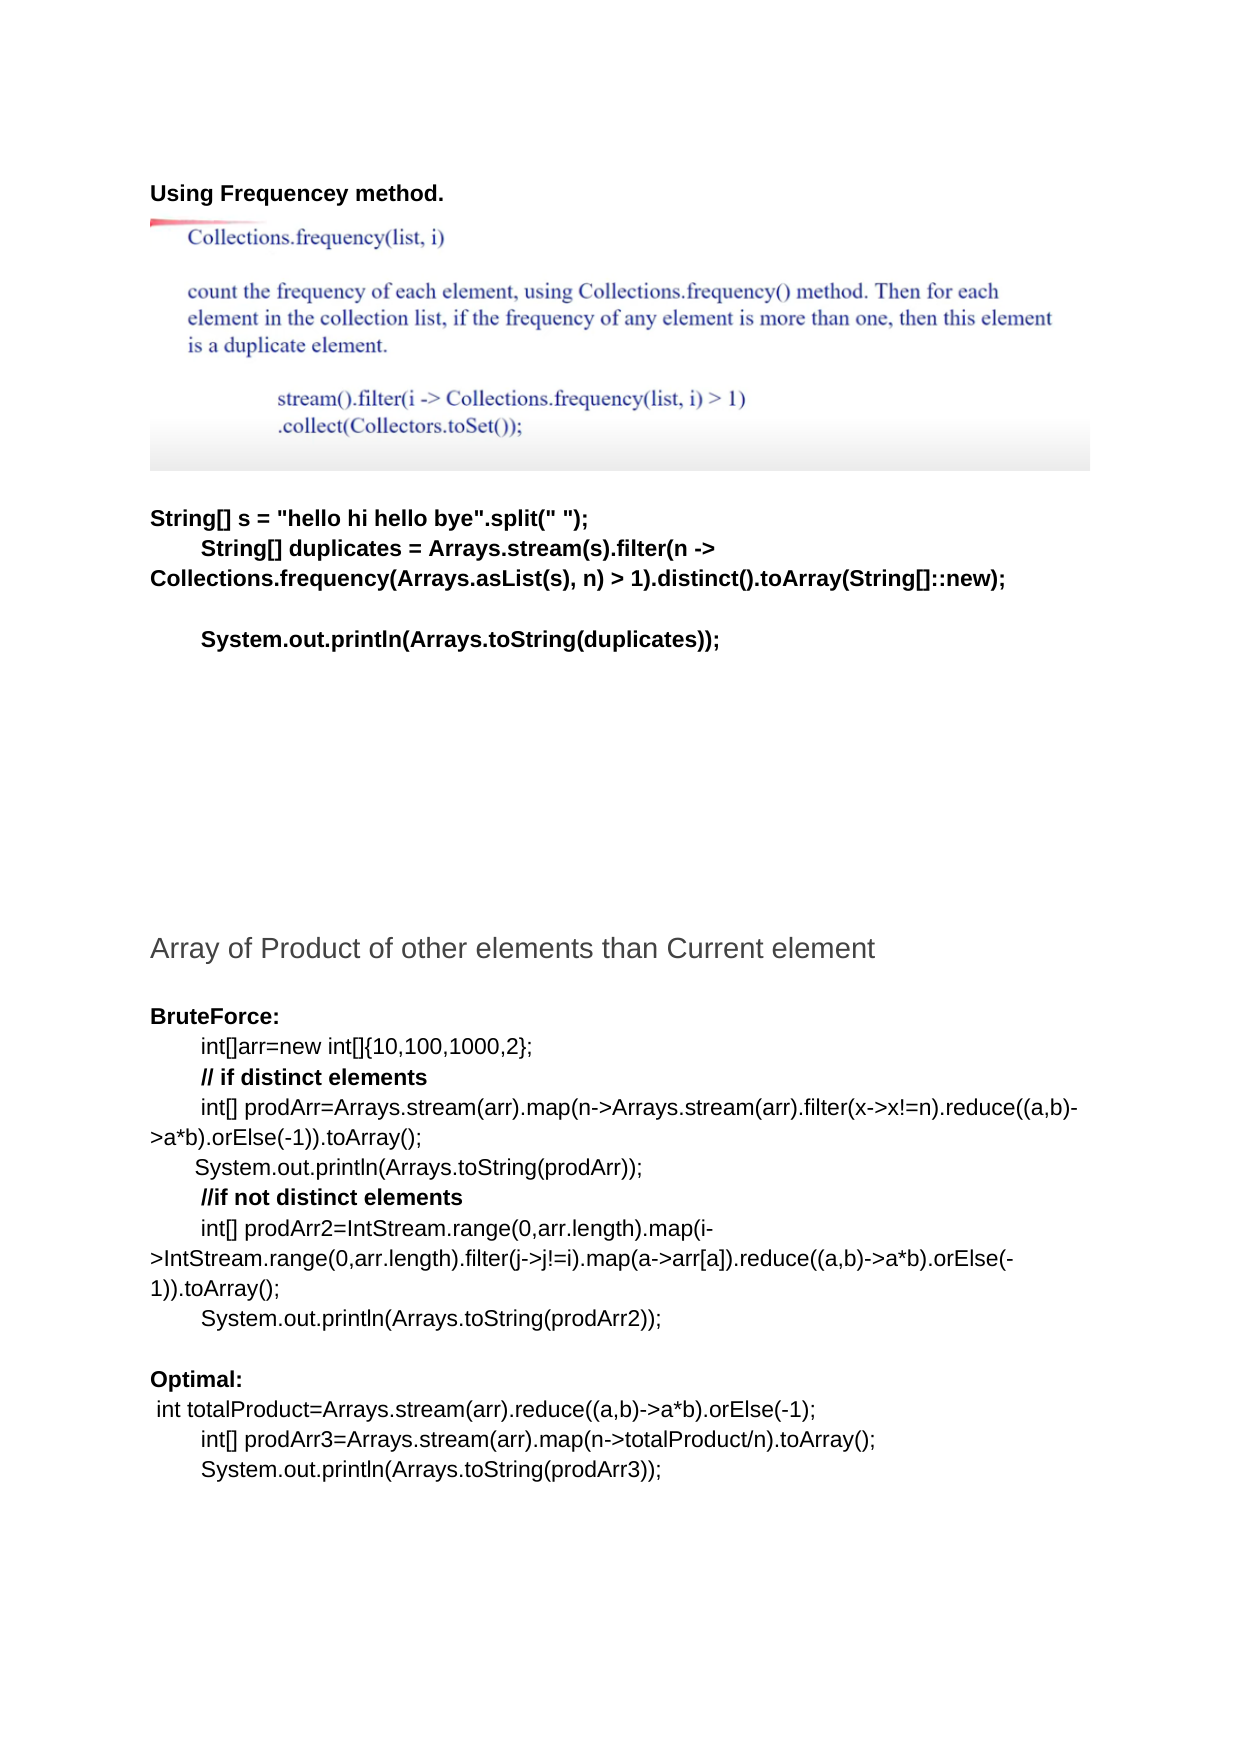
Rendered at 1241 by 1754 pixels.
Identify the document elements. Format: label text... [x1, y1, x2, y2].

text int[] prodArr3=Arrays.stream(arr).map(n->totalProduct/n).toArray(); [150, 1426, 1090, 1452]
text int[] prodArr2=IntStream.range(0,arr.length).map(i->IntStream.range(0,arr.length).filter(j->j!=i).map(a->arr[a]).reduce((a,b)->a*b).orElse(-1)).toArray(); [150, 1214, 1090, 1301]
text String[] s = "hello hi hello bye".split(" "); [150, 505, 1090, 531]
text System.out.println(Arrays.toString(prodArr2)); [150, 1305, 1090, 1331]
text System.out.println(Arrays.toString(duplicates)); [150, 626, 1090, 652]
text System.out.println(Arrays.toString(prodArr3)); [150, 1456, 1090, 1482]
text Using Frequencey method. [150, 180, 1090, 207]
text // if distinct elements [150, 1063, 1090, 1090]
text int[] prodArr=Arrays.stream(arr).map(n->Arrays.stream(arr).filter(x->x!=n).reduce((a,b)->a*b).orElse(-1)).toArray(); [150, 1094, 1090, 1150]
text System.out.println(Arrays.toString(prodArr)); [150, 1154, 1090, 1180]
text String[] duplicates = Arrays.stream(s).filter(n -> Collections.frequency(Arrays.asList(s), n) > 1).distinct().toArray(String[]::new); [150, 535, 1090, 592]
picture [150, 210, 1091, 471]
text int[]arr=new int[]{10,100,1000,2}; [150, 1033, 1090, 1059]
text BruteForce: [150, 1003, 1090, 1029]
text Optimal: [150, 1366, 1090, 1392]
text //if not distinct elements [150, 1184, 1090, 1211]
text int totalProduct=Arrays.stream(arr).reduce((a,b)->a*b).orElse(-1); [150, 1396, 1090, 1422]
subtitle Array of Product of other elements than Current element [150, 931, 1090, 964]
